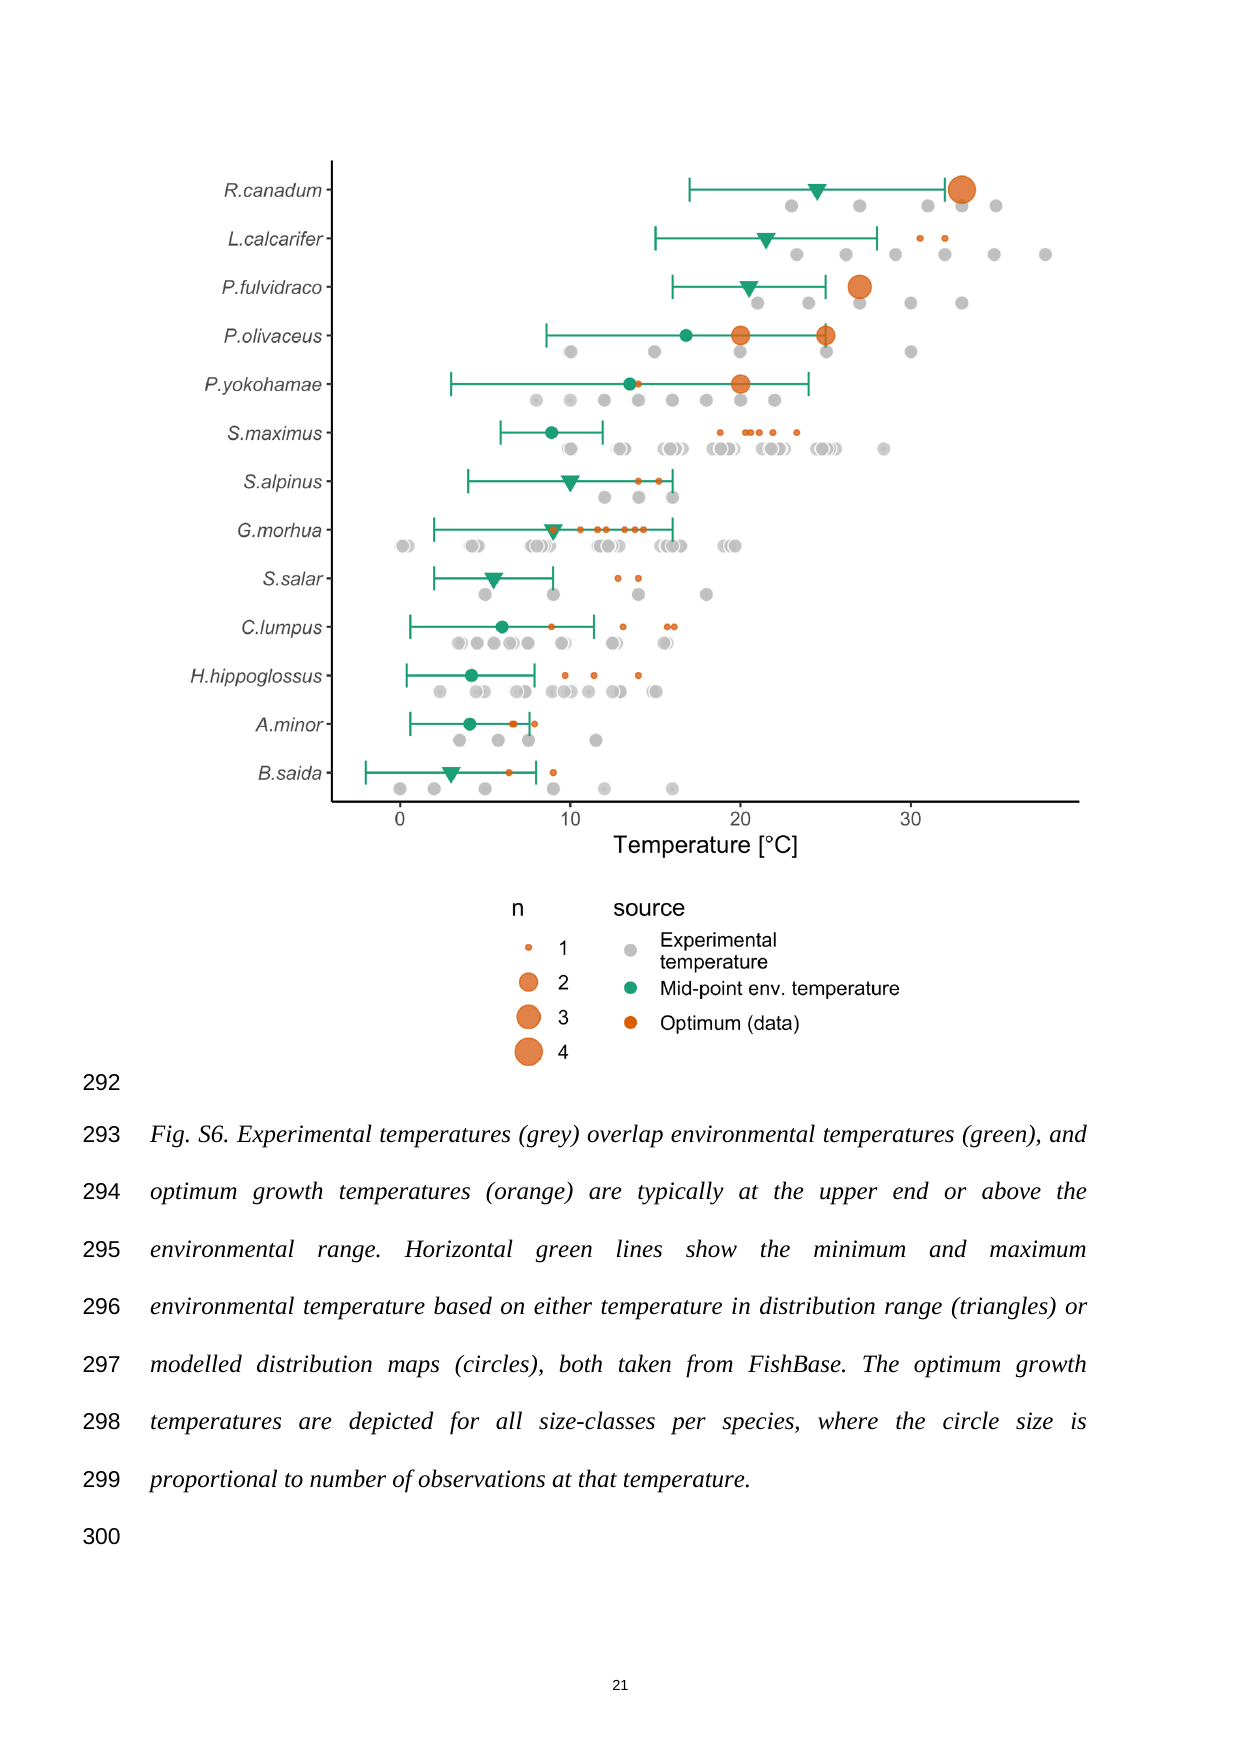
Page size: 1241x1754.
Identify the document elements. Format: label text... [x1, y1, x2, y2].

picture [150, 150, 1091, 1091]
text Fig. S6. Experimental temperatures (grey) overlap environmental temperatures (green), and optimum growth temperatures (orange) are typically at the upper end or above the environmental range. Horizontal green lines show the minimum and maximum environmental temperature based on either temperature in distribution range (triangles) or modelled distribution maps (circles), both taken from FishBase. The optimum growth temperatures are depicted for all size-classes per species, where the circle size is proportional to number of observations at that temperature. [150, 1119, 1090, 1493]
